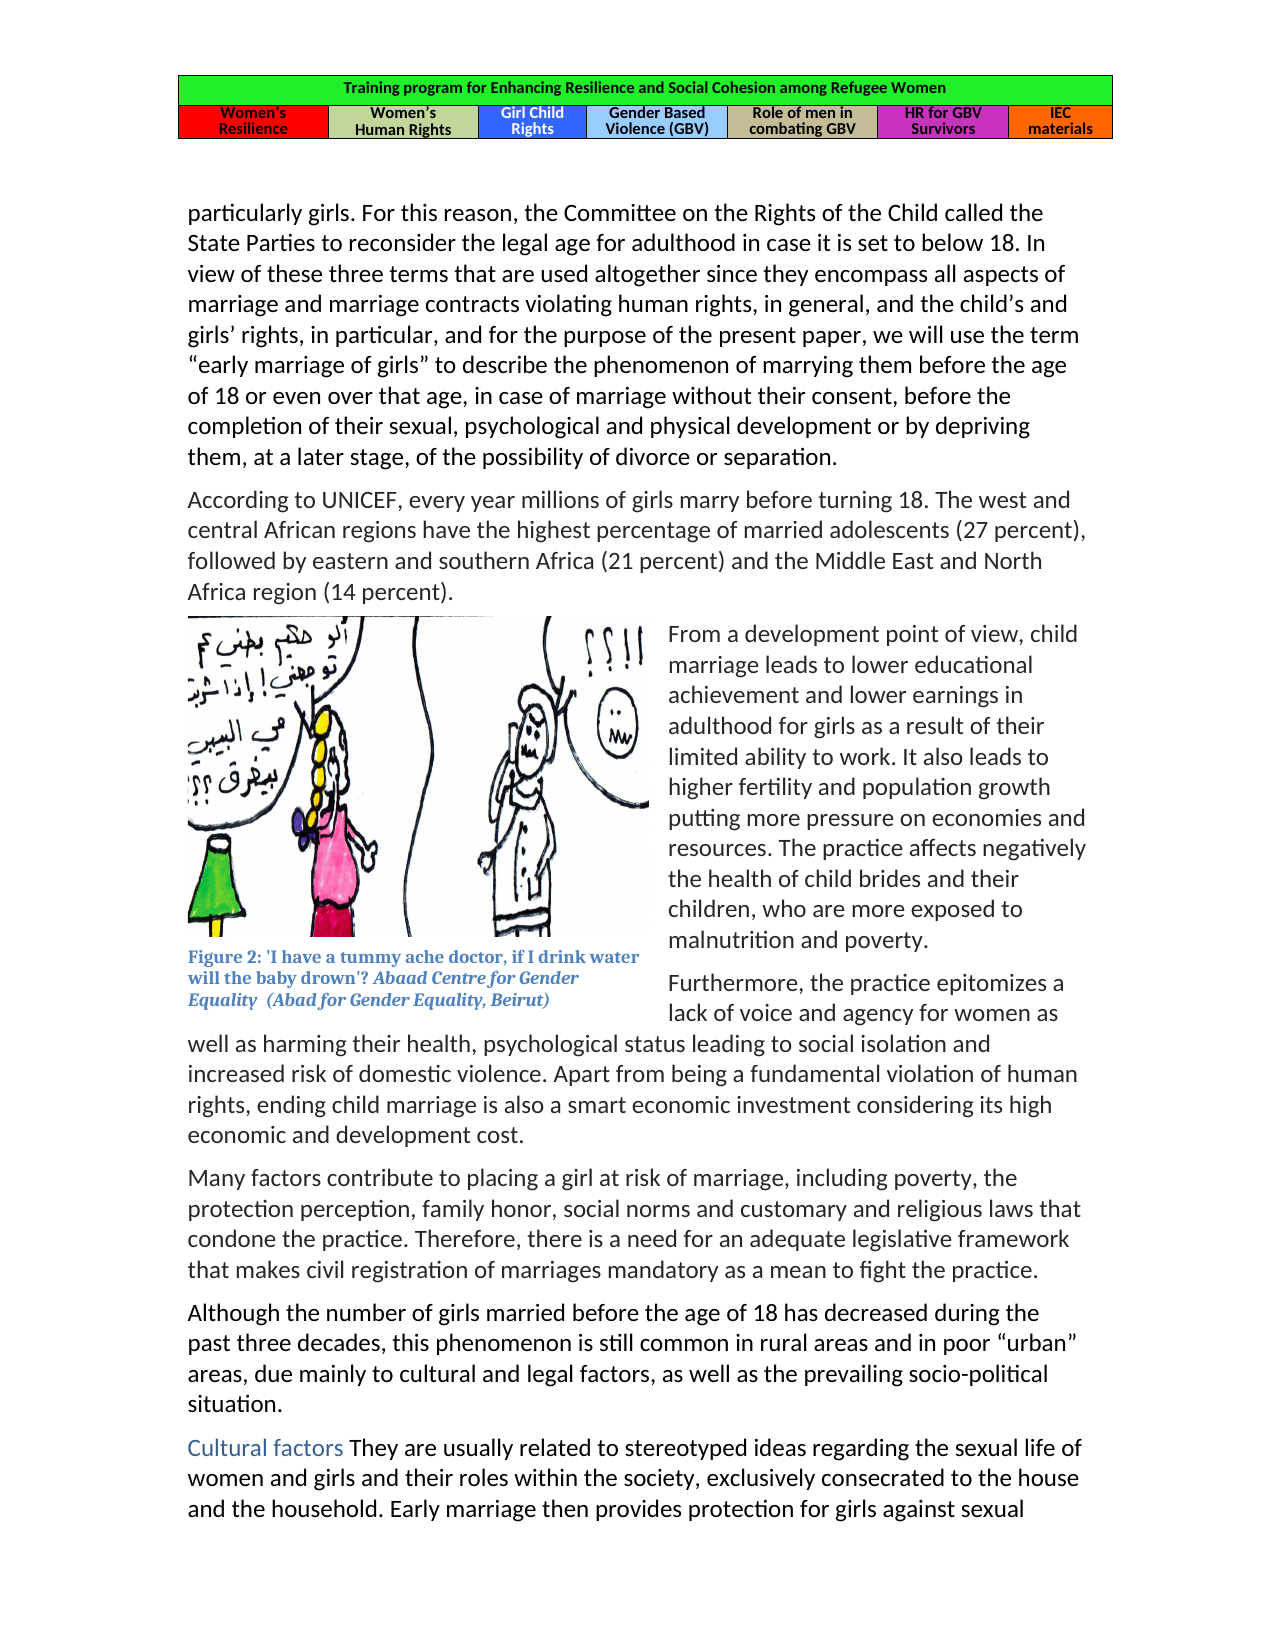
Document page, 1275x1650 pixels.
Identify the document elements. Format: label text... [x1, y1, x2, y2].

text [187, 1432, 1087, 1523]
text Many factors contribute to placing a girl at risk of marriage, including poverty, the protection perception, family honor, social norms and customary and religious laws that condone the practice. Therefore, there is a need for an adequate legislative framework that makes civil registration of marriages mandatory as a mean to fight the practice. [187, 1162, 1087, 1284]
text Although the number of girls married before the age of 18 has decreased during the past three decades, this phenomenon is still common in rural areas and in poor “urban” areas, due mainly to cultural and legal factors, as well as the prevailing socio-political situation. [187, 1297, 1087, 1419]
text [187, 197, 1087, 472]
text According to UNICEF, every year millions of girls marry before turning 18. The west and central African regions have the highest percentage of married adolescents (27 percent), followed by eastern and southern Africa (21 percent) and the Middle East and North Africa region (14 percent). [187, 484, 1087, 606]
text Furthermore, the practice epitomizes a lack of voice and agency for women as well as harming their health, psychological status leading to social isolation and increased risk of domestic violence. Apart from being a fundamental violation of human rights, ending child marriage is also a smart economic investment considering its high economic and development cost. [187, 967, 1087, 1150]
picture [187, 616, 649, 937]
